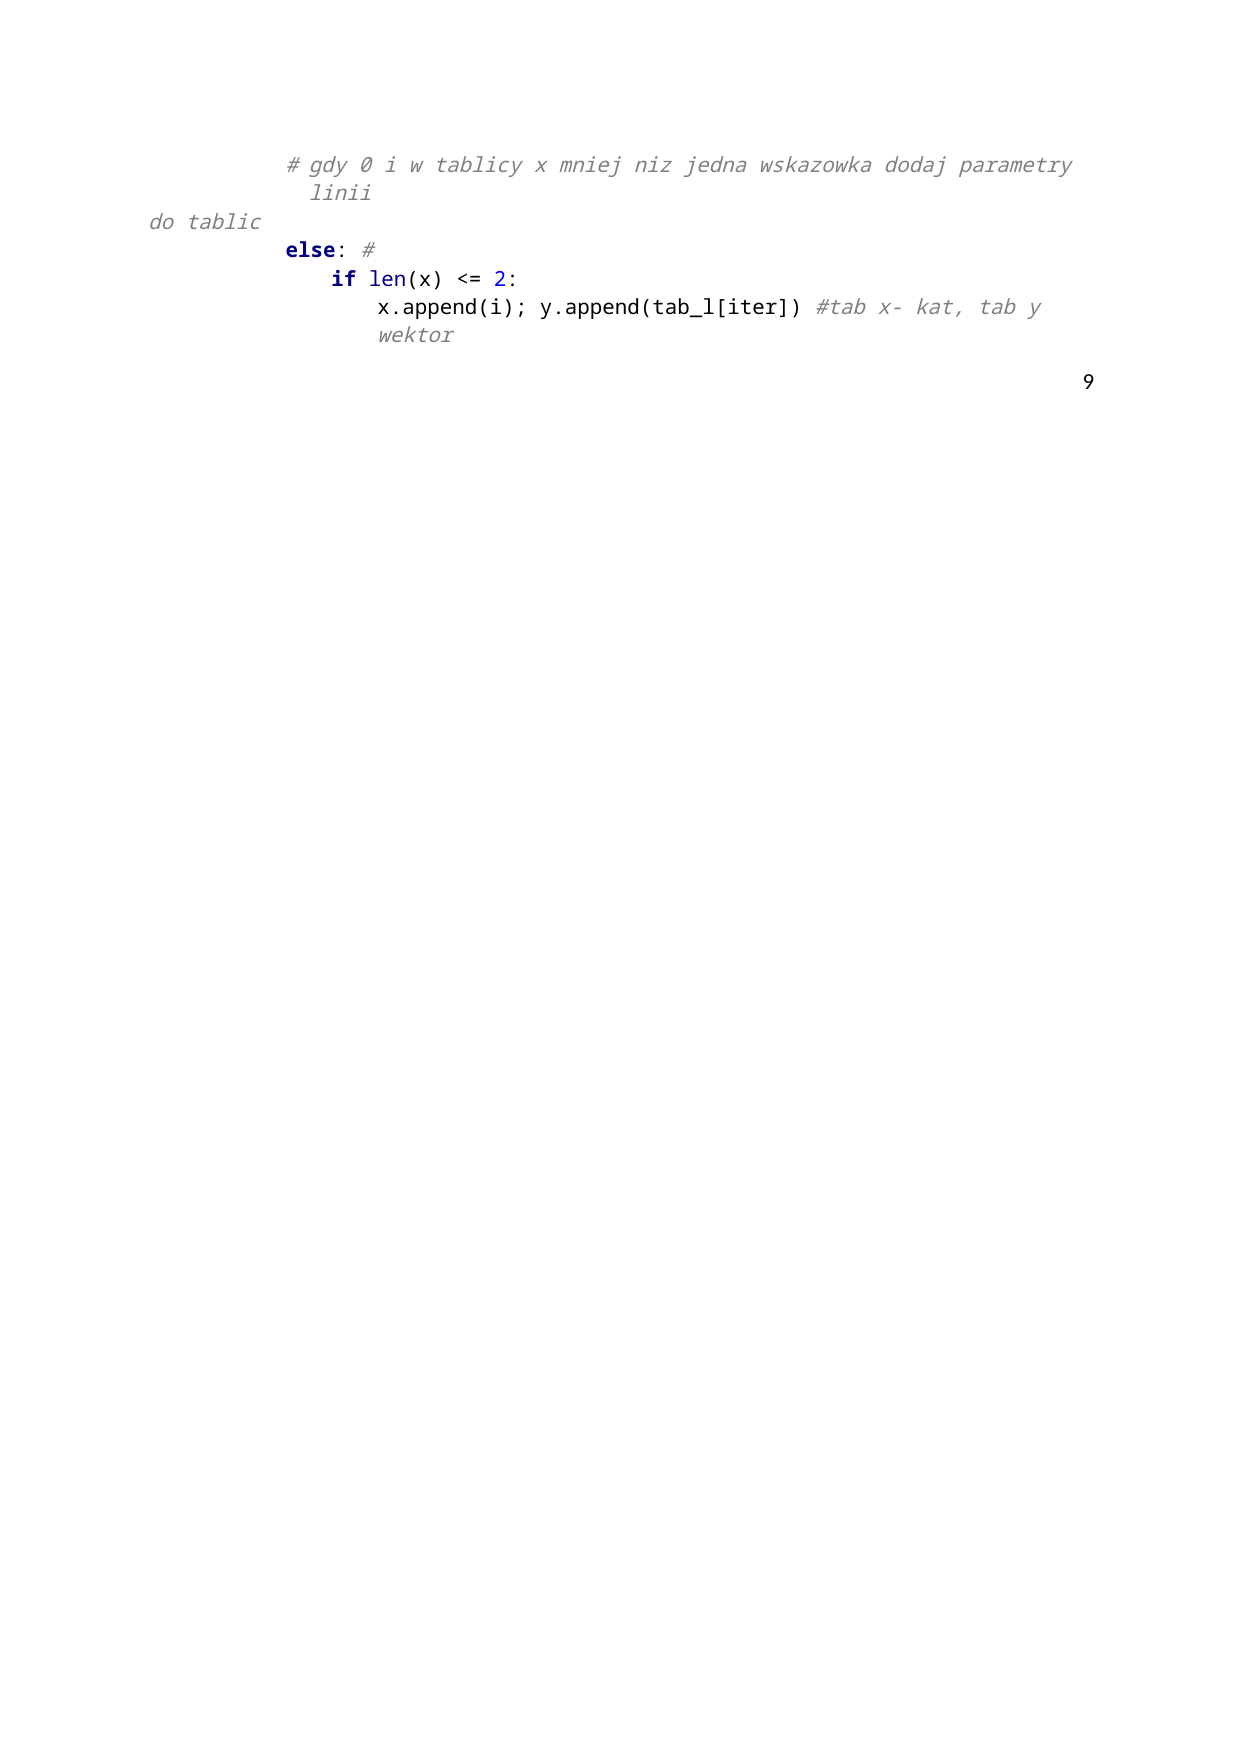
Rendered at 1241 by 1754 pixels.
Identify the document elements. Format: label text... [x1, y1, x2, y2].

text 9 [148, 367, 1094, 395]
text do tablic [148, 207, 1094, 235]
text if len(x) <= 2: [331, 264, 1094, 292]
text else: # [285, 235, 1094, 264]
list gdy 0 i w tablicy x mniej niz jedna wskazowka dodaj parametry linii [285, 150, 1094, 207]
text x.append(i); y.append(tab_l[iter]) #tab x- kat, tab y wektor [377, 292, 1094, 349]
